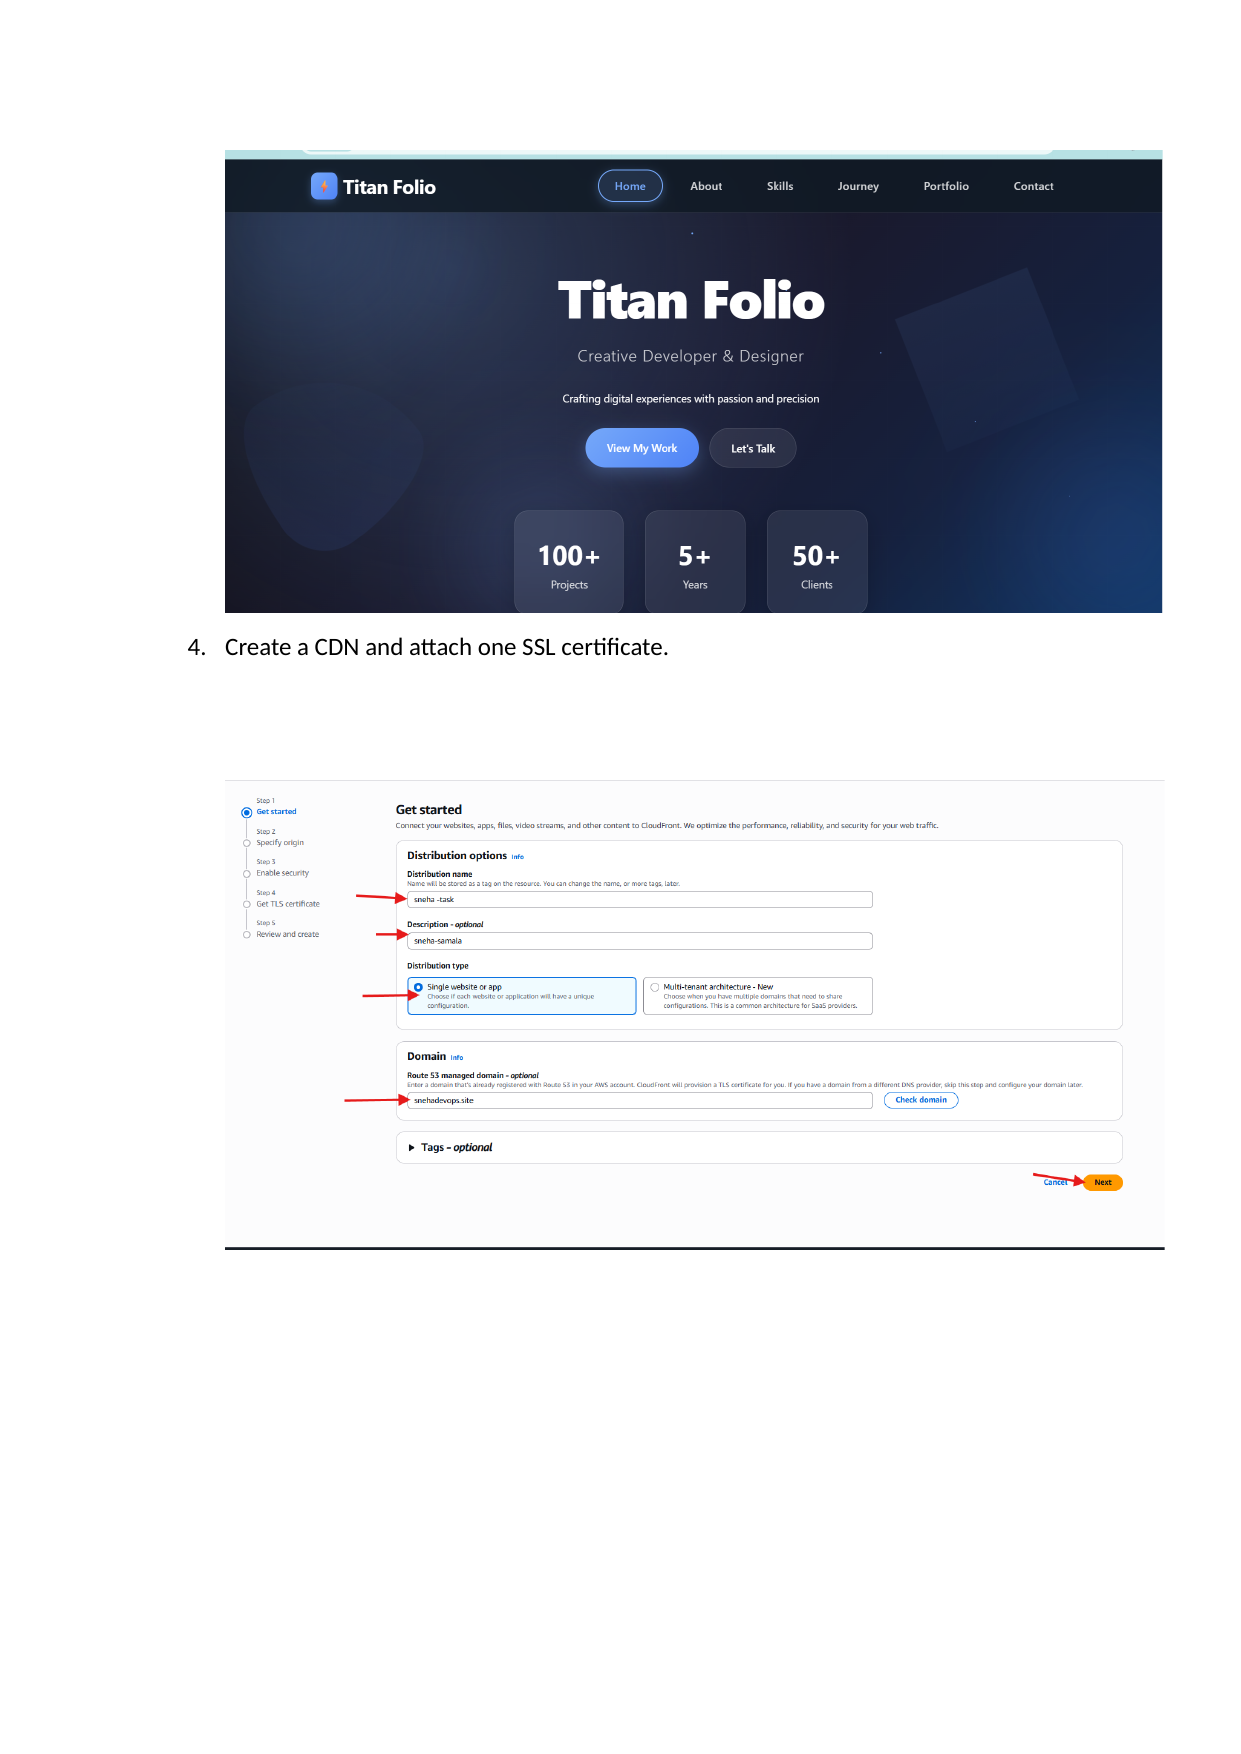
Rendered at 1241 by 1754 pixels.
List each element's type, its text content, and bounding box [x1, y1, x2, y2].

list Create a CDN and attach one SSL certificate. [187, 631, 1090, 662]
picture [225, 150, 1163, 613]
picture [225, 777, 1165, 1250]
